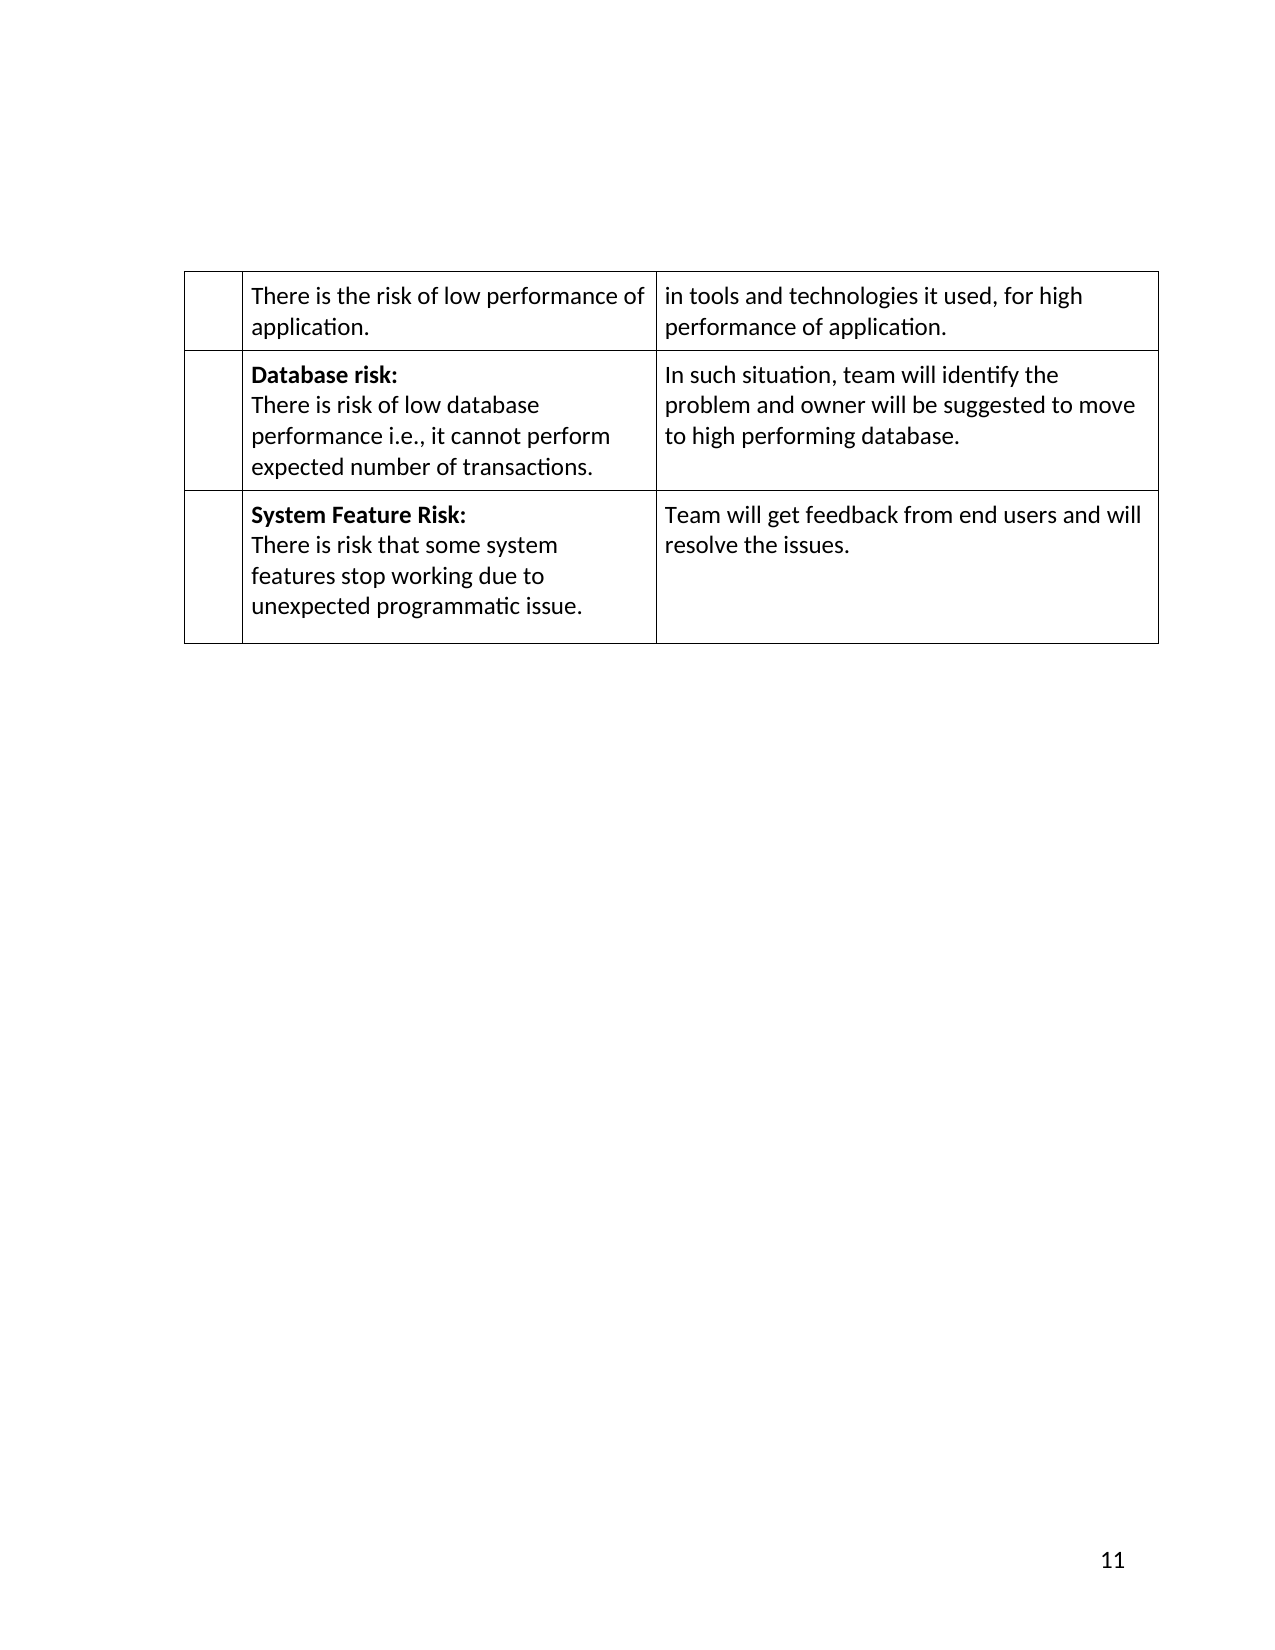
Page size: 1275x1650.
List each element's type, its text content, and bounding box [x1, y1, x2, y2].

table_cell [185, 272, 242, 350]
table_cell System Feature Risk: There is risk that some system features stop working due to unexpected programmatic issue. [243, 491, 656, 643]
table_cell Database risk: There is risk of low database performance i.e., it cannot perform expected number of transactions. [243, 351, 656, 489]
table_cell In such situation, team will identify the problem and owner will be suggested to move to high performing database. [657, 351, 1158, 489]
table_cell Team will get feedback from end users and will resolve the issues. [657, 491, 1158, 643]
table_cell [185, 491, 242, 643]
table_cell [243, 272, 656, 350]
table_cell [185, 351, 242, 489]
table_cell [657, 272, 1158, 350]
